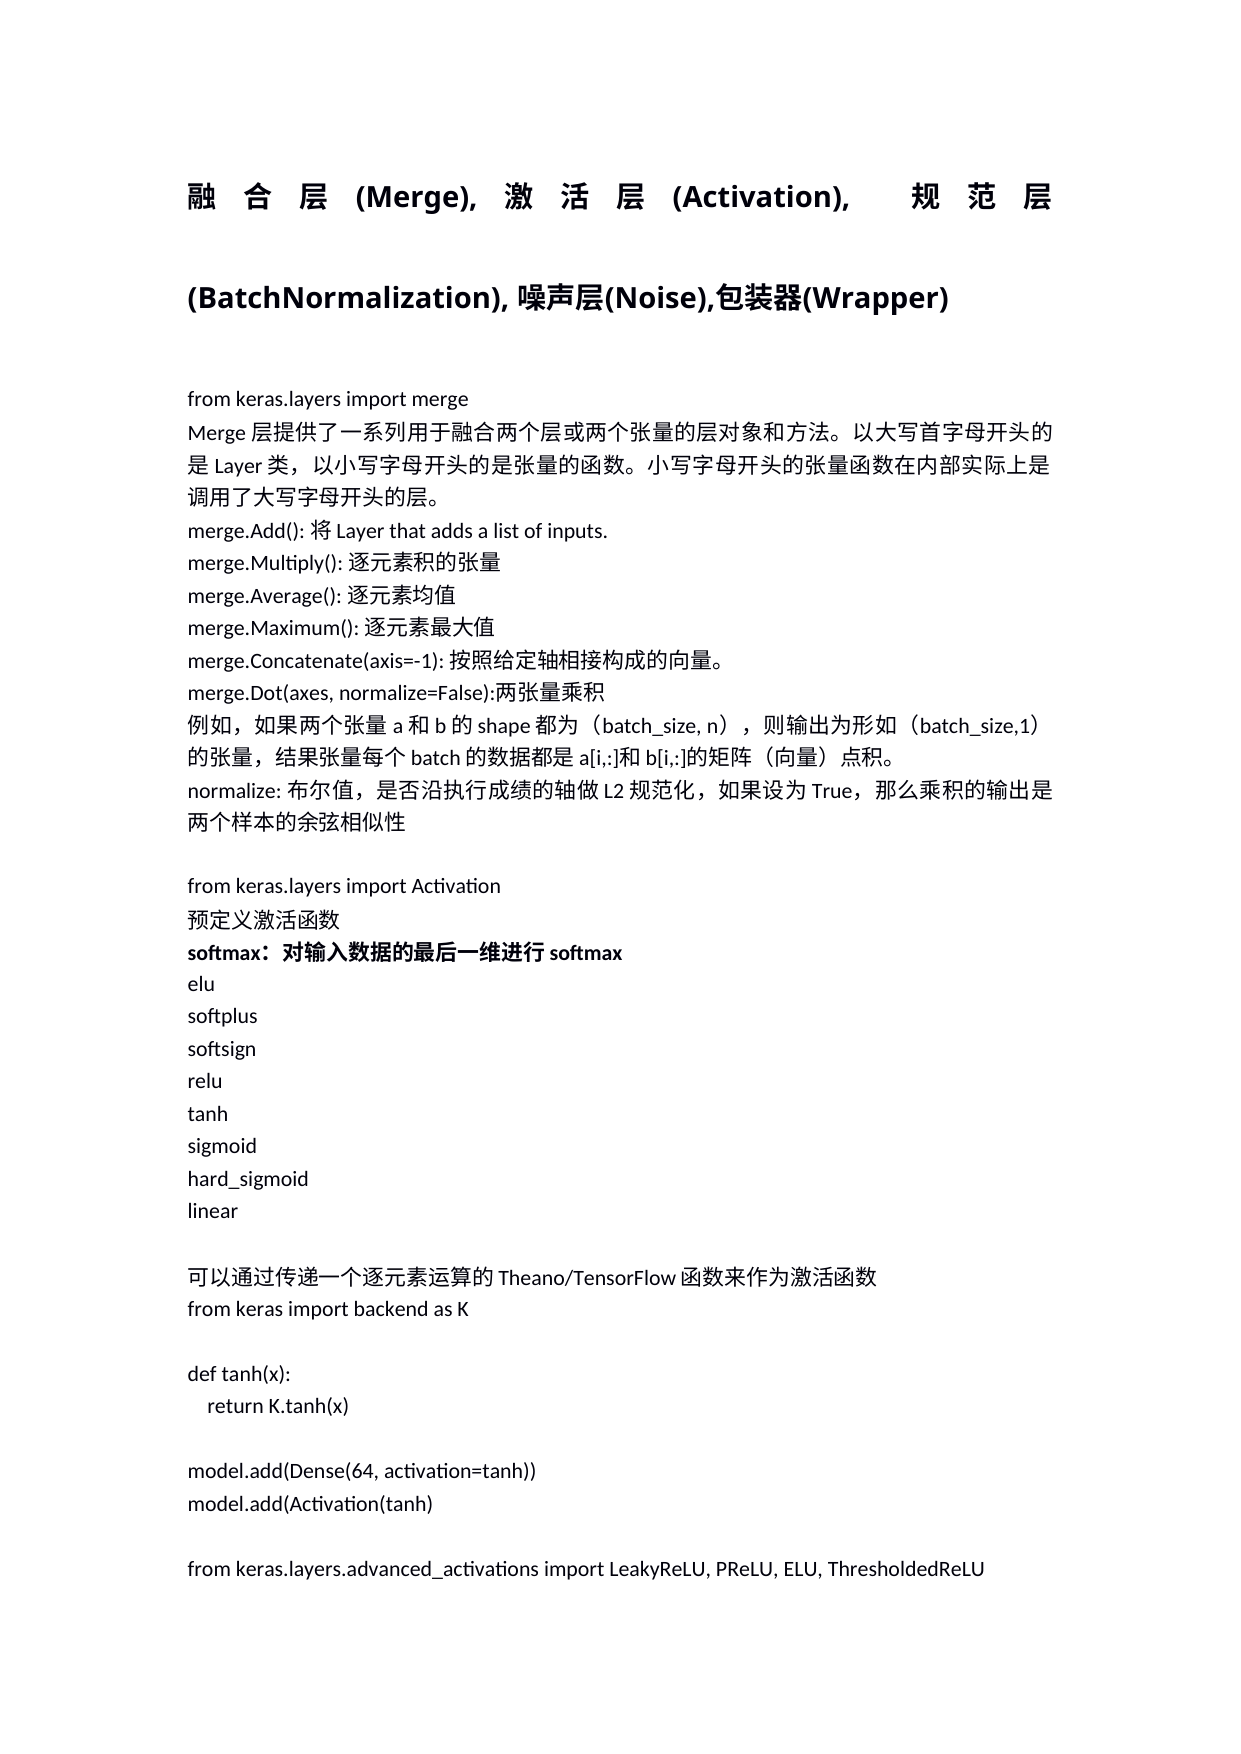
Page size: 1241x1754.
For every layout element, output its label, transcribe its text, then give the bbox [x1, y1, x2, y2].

text merge.Maximum(): 逐元素最大值 [187, 610, 1053, 642]
text hard_sigmoid [187, 1162, 1053, 1195]
text sigmoid [187, 1130, 1053, 1162]
text merge.Dot(axes, normalize=False):两张量乘积 [187, 675, 1053, 707]
text from keras.layers import Activation [187, 870, 1053, 902]
text softsign [187, 1032, 1053, 1065]
text Merge层提供了一系列用于融合两个层或两个张量的层对象和方法。以大写首字母开头的是Layer类，以小写字母开头的是张量的函数。小写字母开头的张量函数在内部实际上是调用了大写字母开头的层。 [187, 415, 1053, 512]
text merge.Concatenate(axis=-1): 按照给定轴相接构成的向量。 [187, 642, 1053, 675]
text merge.Multiply(): 逐元素积的张量 [187, 545, 1053, 577]
text normalize: 布尔值，是否沿执行成绩的轴做L2规范化，如果设为True，那么乘积的输出是两个样本的余弦相似性 [187, 772, 1053, 837]
text elu [187, 967, 1053, 1000]
text 例如，如果两个张量a和b的shape都为（batch_size, n），则输出为形如（batch_size,1）的张量，结果张量每个batch的数据都是a[i,:]和b[i,:]的矩阵（向量）点积。 [187, 707, 1053, 772]
text model.add(Dense(64, activation=tanh)) [187, 1455, 1053, 1487]
text from keras import backend as K [187, 1292, 1053, 1325]
text 可以通过传递一个逐元素运算的Theano/TensorFlow函数来作为激活函数 [187, 1260, 1053, 1292]
text relu [187, 1065, 1053, 1097]
text tanh [187, 1097, 1053, 1130]
text softplus [187, 1000, 1053, 1032]
text merge.Average(): 逐元素均值 [187, 577, 1053, 610]
text from keras.layers.advanced_activations import LeakyReLU, PReLU, ELU, ThresholdedReLU [187, 1552, 1053, 1585]
text return K.tanh(x) [187, 1390, 1053, 1422]
text from keras.layers import merge [187, 382, 1053, 415]
text softmax：对输入数据的最后一维进行softmax [187, 935, 1053, 967]
text def tanh(x): [187, 1357, 1053, 1390]
text 预定义激活函数 [187, 902, 1053, 935]
text model.add(Activation(tanh) [187, 1487, 1053, 1520]
text merge.Add(): 将Layer that adds a list of inputs. [187, 512, 1053, 545]
subtitle 融合层(Merge),激活层(Activation), 规范层(BatchNormalization), 噪声层(Noise),包装器(Wrapper) [187, 162, 1053, 328]
text linear [187, 1195, 1053, 1227]
